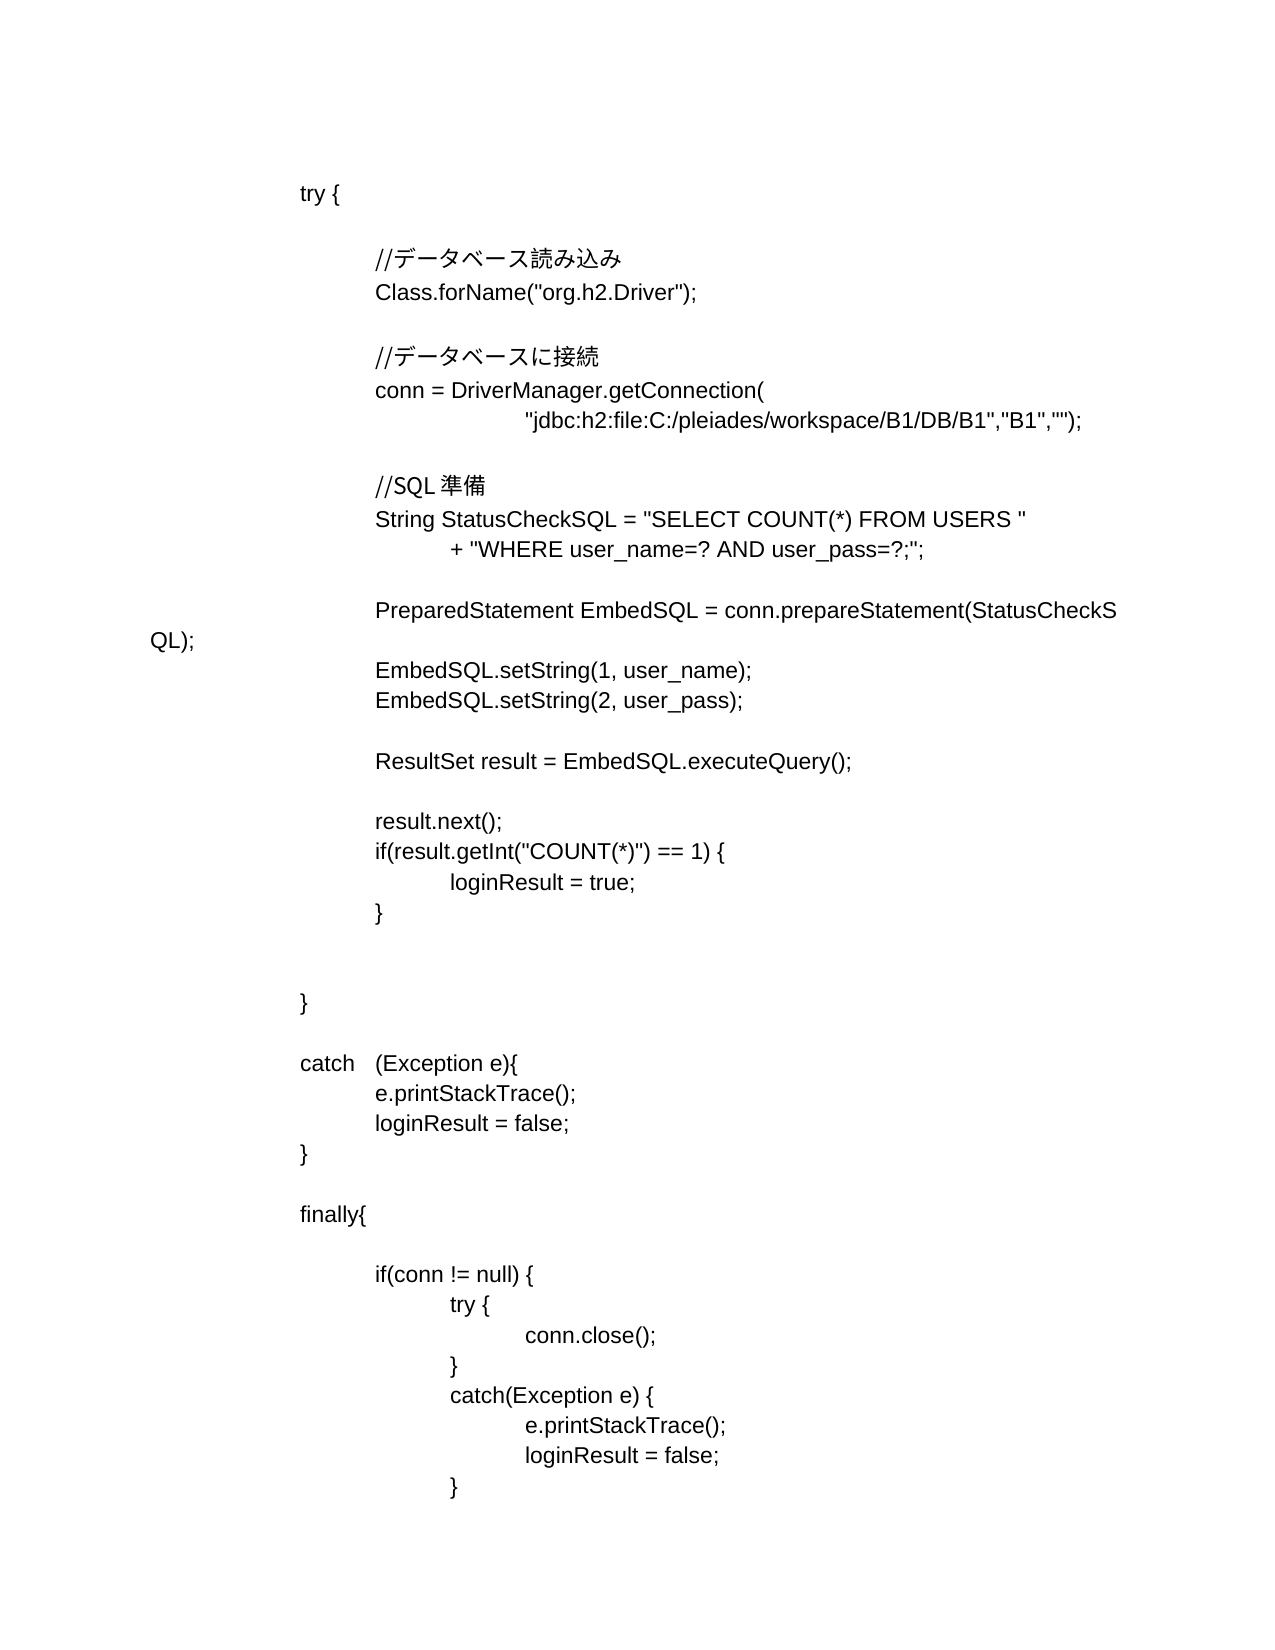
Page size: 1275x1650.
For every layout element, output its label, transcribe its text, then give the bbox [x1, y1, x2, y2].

text if(result.getInt("COUNT(*)") == 1) { [150, 838, 1125, 865]
text result.next(); [150, 808, 1125, 834]
text catch (Exception e){ [150, 1050, 1125, 1076]
text try { [150, 180, 1125, 207]
text e.printStackTrace(); [150, 1080, 1125, 1106]
text } [150, 1140, 1125, 1167]
text } [150, 989, 1125, 1016]
text conn = DriverManager.getConnection( [150, 377, 1125, 404]
text EmbedSQL.setString(2, user_pass); [150, 687, 1125, 714]
text "jdbc:h2:file:C:/pleiades/workspace/B1/DB/B1","B1",""); [150, 407, 1125, 434]
text //データベース読み込み [150, 241, 1125, 274]
text } [150, 1352, 1125, 1378]
text ResultSet result = EmbedSQL.executeQuery(); [150, 748, 1125, 774]
text EmbedSQL.setString(1, user_name); [150, 657, 1125, 683]
text } [150, 899, 1125, 925]
text String StatusCheckSQL = "SELECT COUNT(*) FROM USERS " [150, 506, 1125, 532]
text finally{ [150, 1201, 1125, 1227]
text catch(Exception e) { [150, 1382, 1125, 1408]
text if(conn != null) { [150, 1261, 1125, 1288]
text conn.close(); [150, 1322, 1125, 1348]
text loginResult = false; [150, 1110, 1125, 1137]
text //データベースに接続 [150, 339, 1125, 372]
text loginResult = false; [150, 1442, 1125, 1469]
text //SQL準備 [150, 468, 1125, 501]
text Class.forName("org.h2.Driver"); [150, 279, 1125, 305]
text PreparedStatement EmbedSQL = conn.prepareStatement(StatusCheckSQL); [150, 597, 1125, 653]
text } [150, 1473, 1125, 1499]
text + "WHERE user_name=? AND user_pass=?;"; [150, 536, 1125, 563]
text try { [150, 1291, 1125, 1318]
text e.printStackTrace(); [150, 1412, 1125, 1439]
text loginResult = true; [150, 868, 1125, 895]
